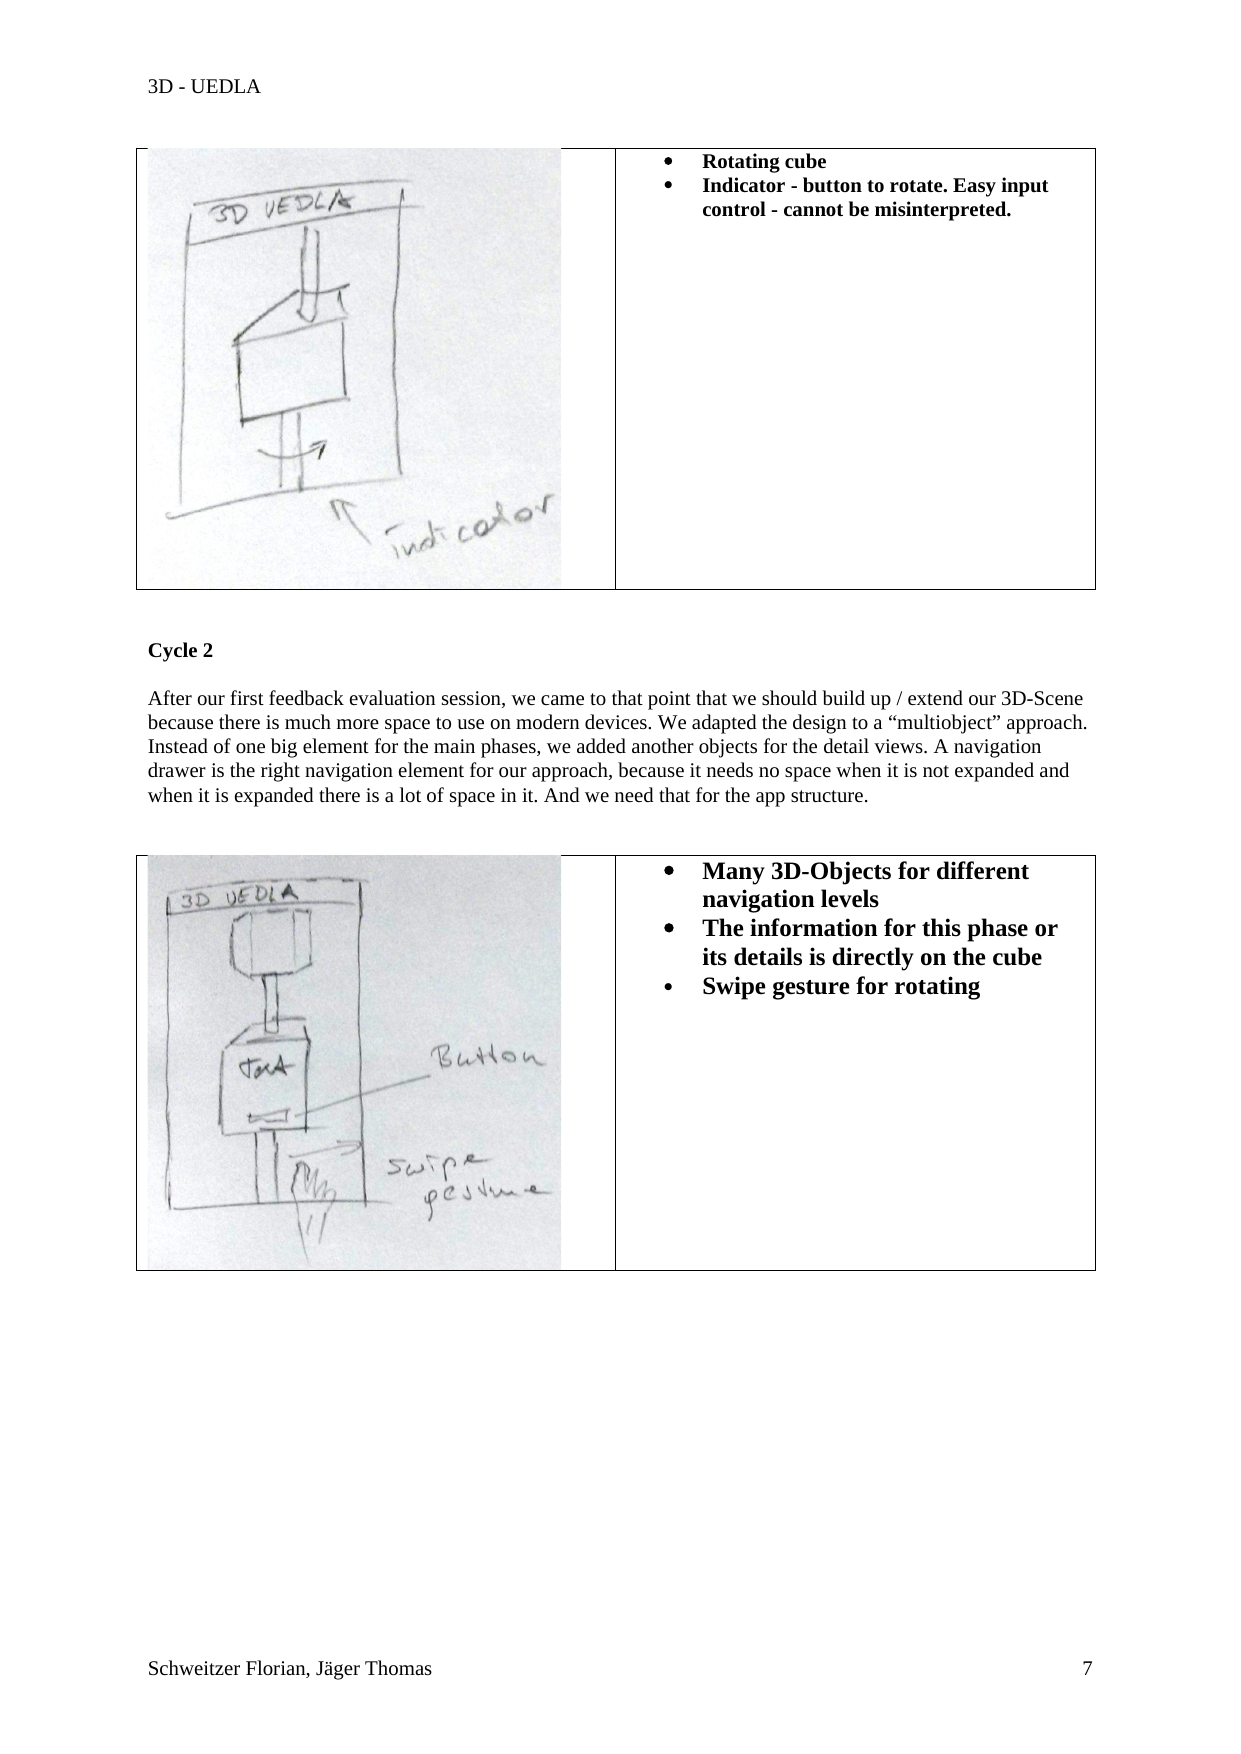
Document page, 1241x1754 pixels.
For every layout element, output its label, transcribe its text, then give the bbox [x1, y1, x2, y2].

table_header [562, 856, 615, 1270]
table_header Rotating cube Indicator - button to rotate. Easy input control - cannot be misinterpreted. [616, 149, 1095, 589]
text Cycle 2 [148, 638, 1092, 662]
picture [147, 855, 562, 1270]
table_header Many 3D-Objects for different navigation levels The information for this phase or its details is directly on the cube Swipe gesture for rotating [616, 856, 1095, 1270]
picture [147, 148, 562, 589]
text After our first feedback evaluation session, we came to that point that we should build up / extend our 3D-Scene because there is much more space to use on modern devices. We adapted the design to a “multiobject” approach. Instead of one big element for the main phases, we added another objects for the detail views. A navigation drawer is the right navigation element for our approach, because it needs no space when it is not expanded and when it is expanded there is a lot of space in it. And we need that for the app structure. [148, 686, 1092, 807]
table_header [562, 149, 615, 589]
table_header [137, 149, 147, 589]
table_header [137, 856, 147, 1270]
